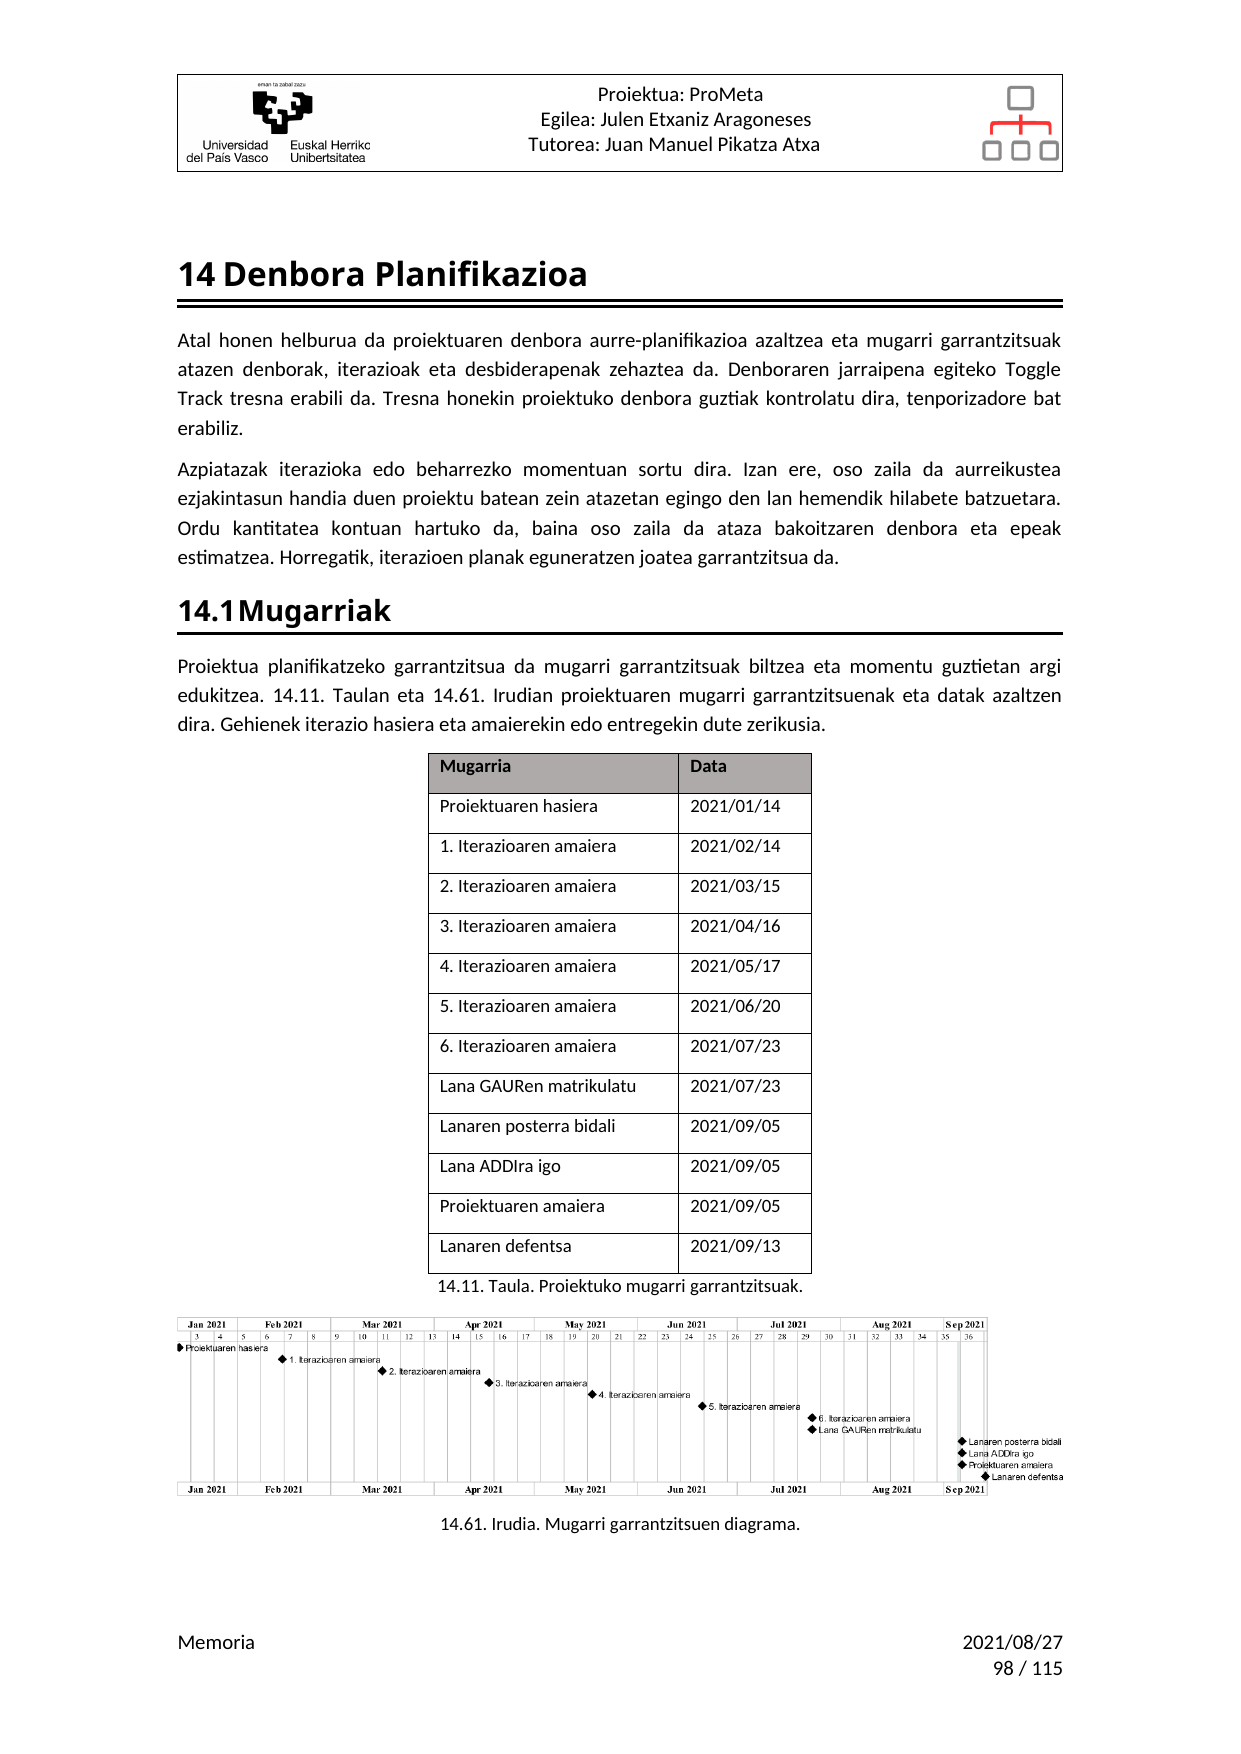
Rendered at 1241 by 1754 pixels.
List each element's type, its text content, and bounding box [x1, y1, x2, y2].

table_cell Lana GAURen matrikulatu [429, 1074, 678, 1113]
table_cell 6. Iterazioaren amaiera [429, 1034, 678, 1073]
table_header Data [679, 754, 811, 793]
table_cell 5. Iterazioaren amaiera [429, 994, 678, 1033]
picture [177, 1317, 1063, 1496]
table_cell Lanaren posterra bidali [429, 1114, 678, 1153]
picture [978, 80, 1060, 162]
table_cell 2021/05/17 [679, 954, 811, 993]
table_cell 2021/06/20 [679, 994, 811, 1033]
table_cell 2021/07/23 [679, 1074, 811, 1113]
text Atal honen helburua da proiektuaren denbora aurre-planifikazioa azaltzea eta mugarri garrantzitsuak atazen denborak, iterazioak eta desbiderapenak zehaztea da. Denboraren jarraipena egiteko Toggle Track tresna erabili da. Tresna honekin proiektuko denbora guztiak kontrolatu dira, tenporizadore bat erabiliz. [177, 327, 1063, 440]
table_cell 4. Iterazioaren amaiera [429, 954, 678, 993]
table_cell 1. Iterazioaren amaiera [429, 834, 678, 873]
subtitle Denbora Planifikazioa [177, 251, 1063, 299]
table_cell Lana ADDIra igo [429, 1154, 678, 1193]
table_cell 2021/09/05 [679, 1114, 811, 1153]
table_cell 2021/09/05 [679, 1194, 811, 1233]
table_cell 2021/01/14 [679, 794, 811, 833]
table_cell 2021/02/14 [679, 834, 811, 873]
table_cell 2021/03/15 [679, 874, 811, 913]
picture [182, 81, 370, 162]
table_cell 2021/09/05 [679, 1154, 811, 1193]
table_cell 2021/07/23 [679, 1034, 811, 1073]
text Azpiatazak iterazioka edo beharrezko momentuan sortu dira. Izan ere, oso zaila da aurreikustea ezjakintasun handia duen proiektu batean zein atazetan egingo den lan hemendik hilabete batzuetara. Ordu kantitatea kontuan hartuko da, baina oso zaila da ataza bakoitzaren denbora eta epeak estimatzea. Horregatik, iterazioen planak eguneratzen joatea garrantzitsua da. [177, 456, 1063, 569]
table_cell 2021/04/16 [679, 914, 811, 953]
table_cell 2021/09/13 [679, 1234, 811, 1273]
table_header Mugarria [429, 754, 678, 793]
table_cell 2. Iterazioaren amaiera [429, 874, 678, 913]
table_cell Proiektuaren hasiera [429, 794, 678, 833]
table_cell Lanaren defentsa [429, 1234, 678, 1273]
subtitle Mugarriak [177, 590, 1063, 632]
table_cell Proiektuaren amaiera [429, 1194, 678, 1233]
table_cell 3. Iterazioaren amaiera [429, 914, 678, 953]
